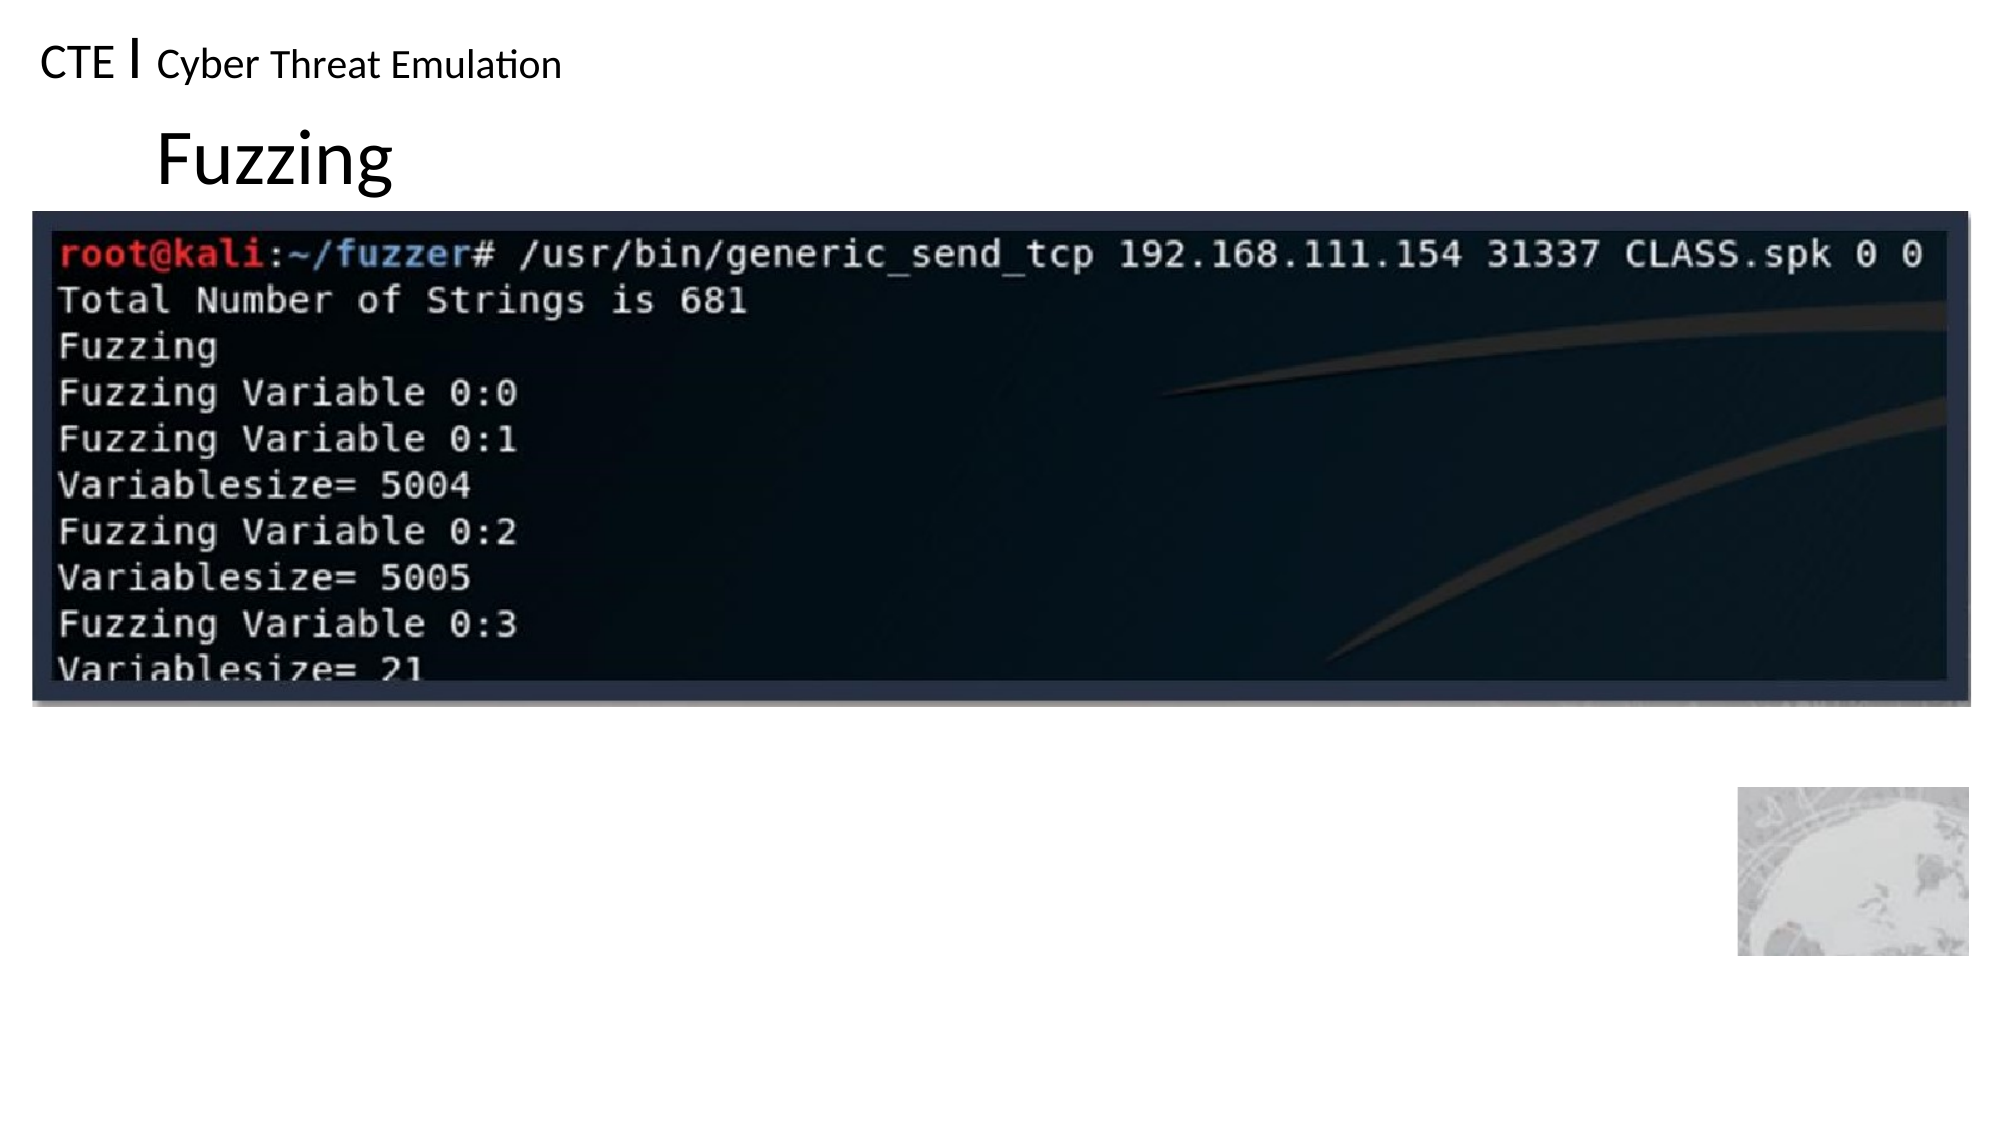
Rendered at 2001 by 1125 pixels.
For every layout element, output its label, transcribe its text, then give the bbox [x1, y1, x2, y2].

subtitle Fuzzing [156, 107, 1936, 204]
picture [1737, 787, 1969, 956]
picture [32, 211, 1972, 707]
